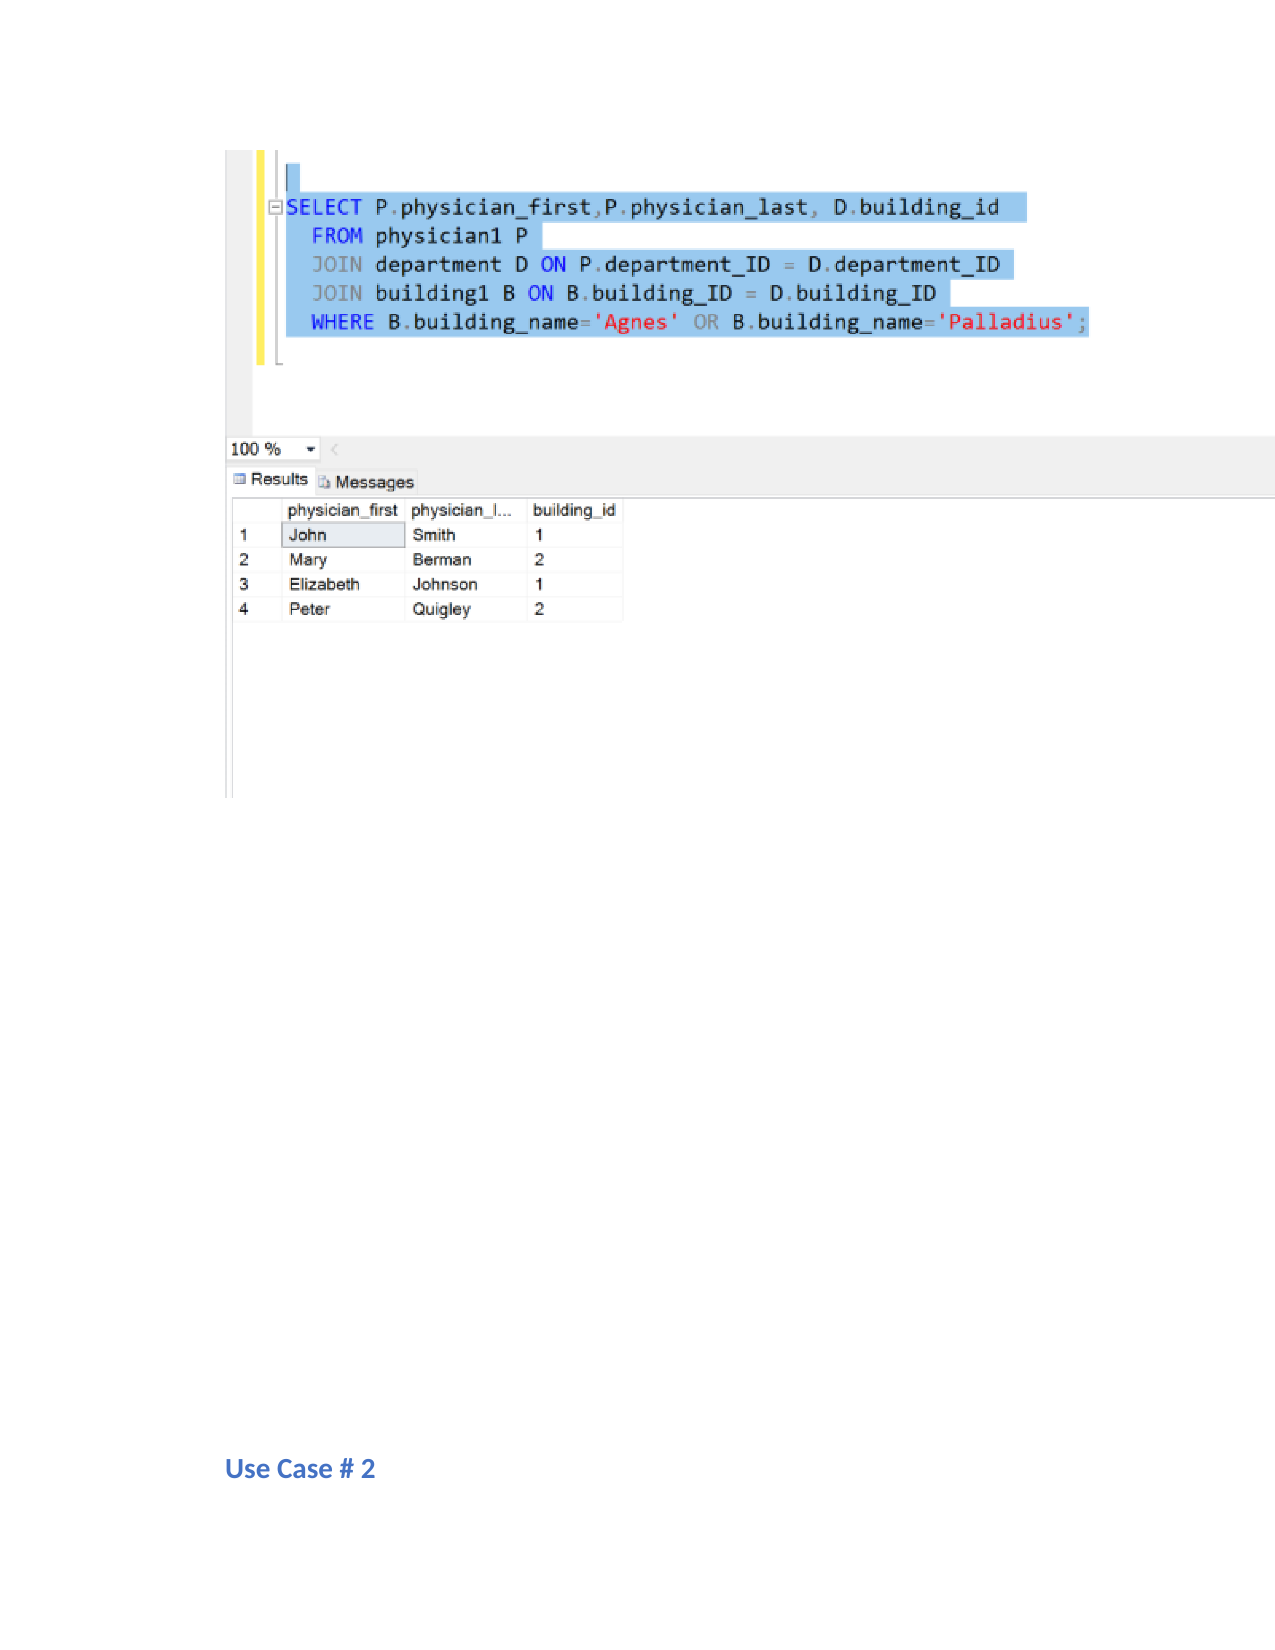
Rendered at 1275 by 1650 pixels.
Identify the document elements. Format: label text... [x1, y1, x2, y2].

picture [225, 150, 1275, 798]
text Use Case # 2 [225, 1448, 1125, 1485]
